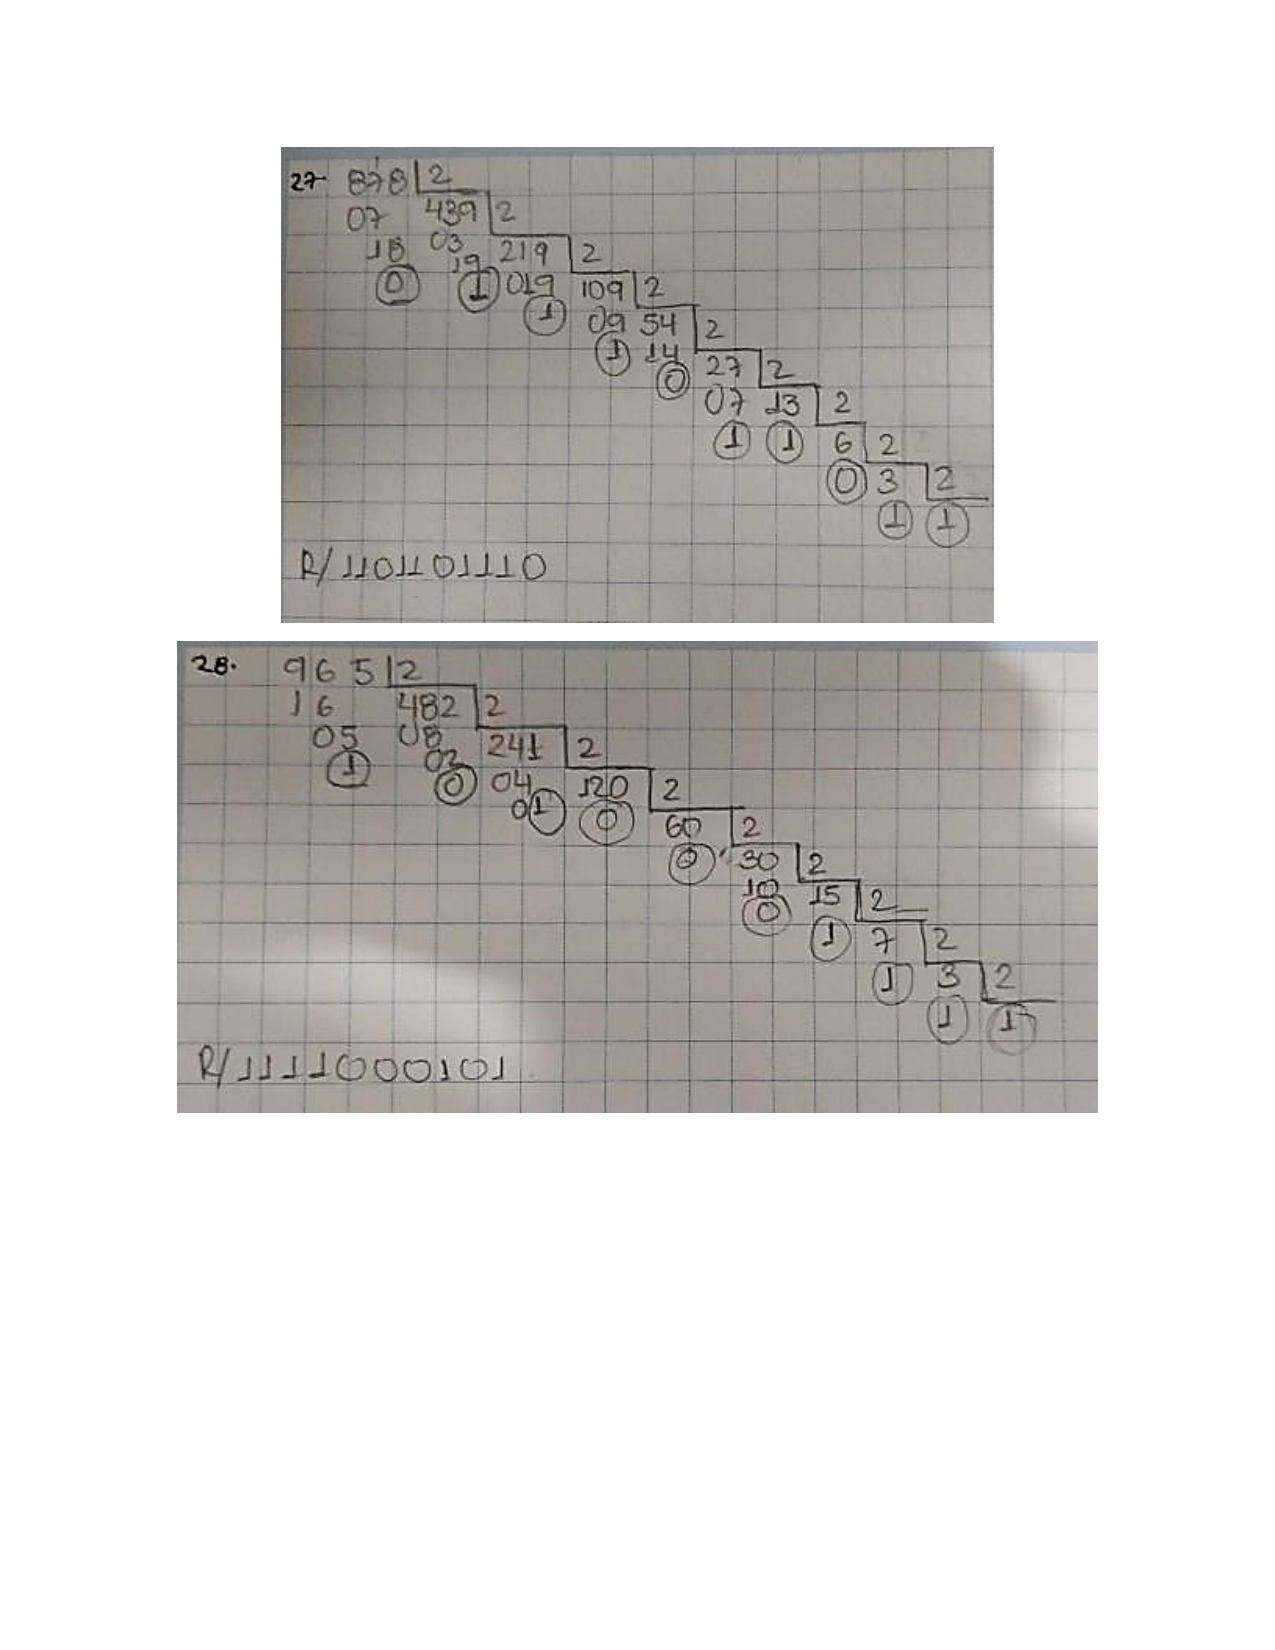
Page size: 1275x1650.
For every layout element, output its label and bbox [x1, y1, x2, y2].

picture [177, 641, 1098, 1113]
picture [281, 147, 994, 623]
